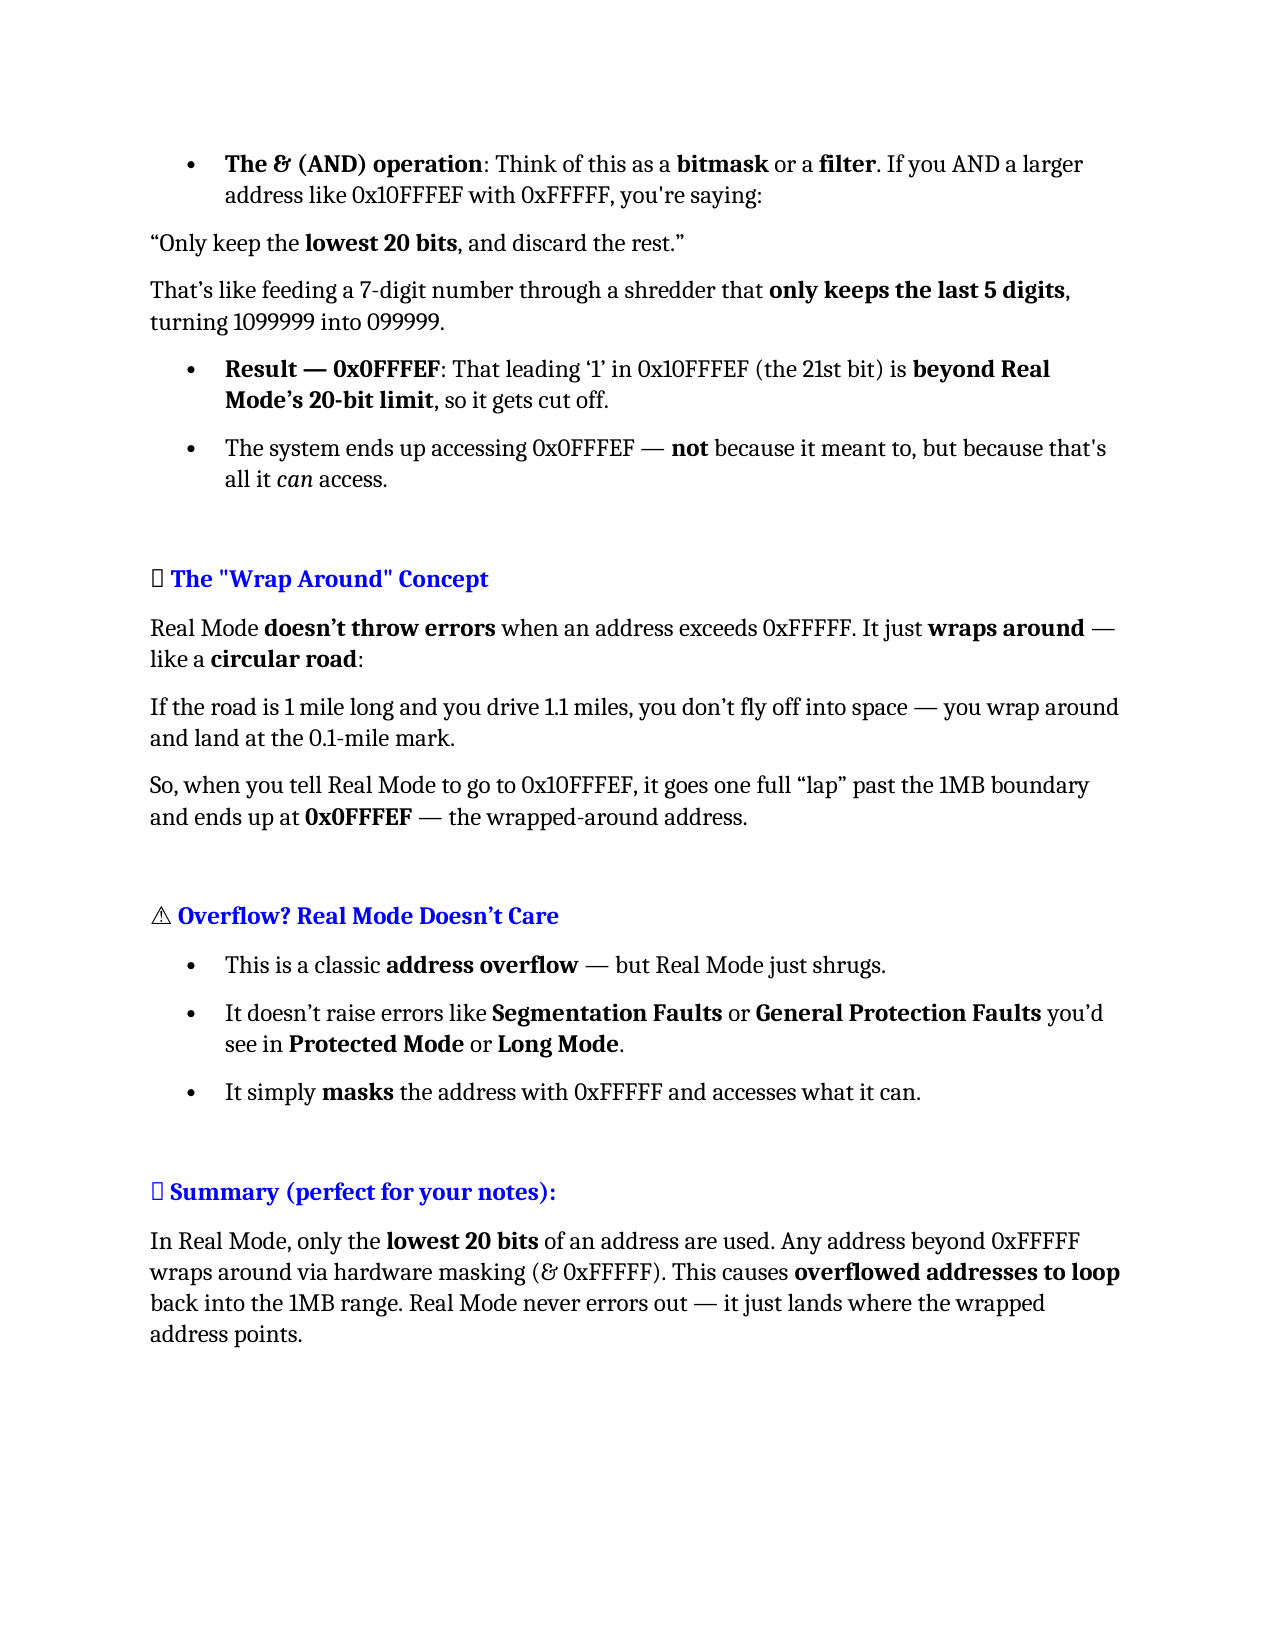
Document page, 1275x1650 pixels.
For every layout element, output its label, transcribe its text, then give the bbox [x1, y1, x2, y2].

text 🔁 The "Wrap Around" Concept [150, 560, 1125, 594]
list The system ends up accessing 0x0FFFEF — not because it meant to, but because that's all it can access. [187, 434, 1125, 494]
text That’s like feeding a 7-digit number through a shredder that only keeps the last 5 digits, turning 1099999 into 099999. [150, 276, 1125, 336]
text 📝 Summary (perfect for your notes): [150, 1173, 1125, 1207]
text If the road is 1 mile long and you drive 1.1 miles, you don’t fly off into space — you wrap around and land at the 0.1-mile mark. [150, 693, 1125, 752]
list This is a classic address overflow — but Real Mode just shrugs. [187, 951, 1125, 980]
list Result — 0x0FFFEF: That leading ‘1’ in 0x10FFFEF (the 21st bit) is beyond Real Mode’s 20-bit limit, so it gets cut off. [187, 355, 1125, 415]
text ⚠️ Overflow? Real Mode Doesn’t Care [150, 898, 1125, 932]
text “Only keep the lowest 20 bits, and discard the rest.” [150, 229, 1125, 257]
text So, when you tell Real Mode to go to 0x10FFFEF, it goes one full “lap” past the 1MB boundary and ends up at 0x0FFFEF — the wrapped-around address. [150, 771, 1125, 831]
list It doesn’t raise errors like Segmentation Faults or General Protection Faults you’d see in Protected Mode or Long Mode. [187, 999, 1125, 1059]
list The & (AND) operation: Think of this as a bitmask or a filter. If you AND a larger address like 0x10FFFEF with 0xFFFFF, you're saying: [187, 150, 1125, 210]
list It simply masks the address with 0xFFFFF and accesses what it can. [187, 1078, 1125, 1106]
text Real Mode doesn’t throw errors when an address exceeds 0xFFFFF. It just wraps around — like a circular road: [150, 614, 1125, 674]
text In Real Mode, only the lowest 20 bits of an address are used. Any address beyond 0xFFFFF wraps around via hardware masking (& 0xFFFFF). This causes overflowed addresses to loop back into the 1MB range. Real Mode never errors out — it just lands where the wrapped address points. [150, 1227, 1125, 1348]
